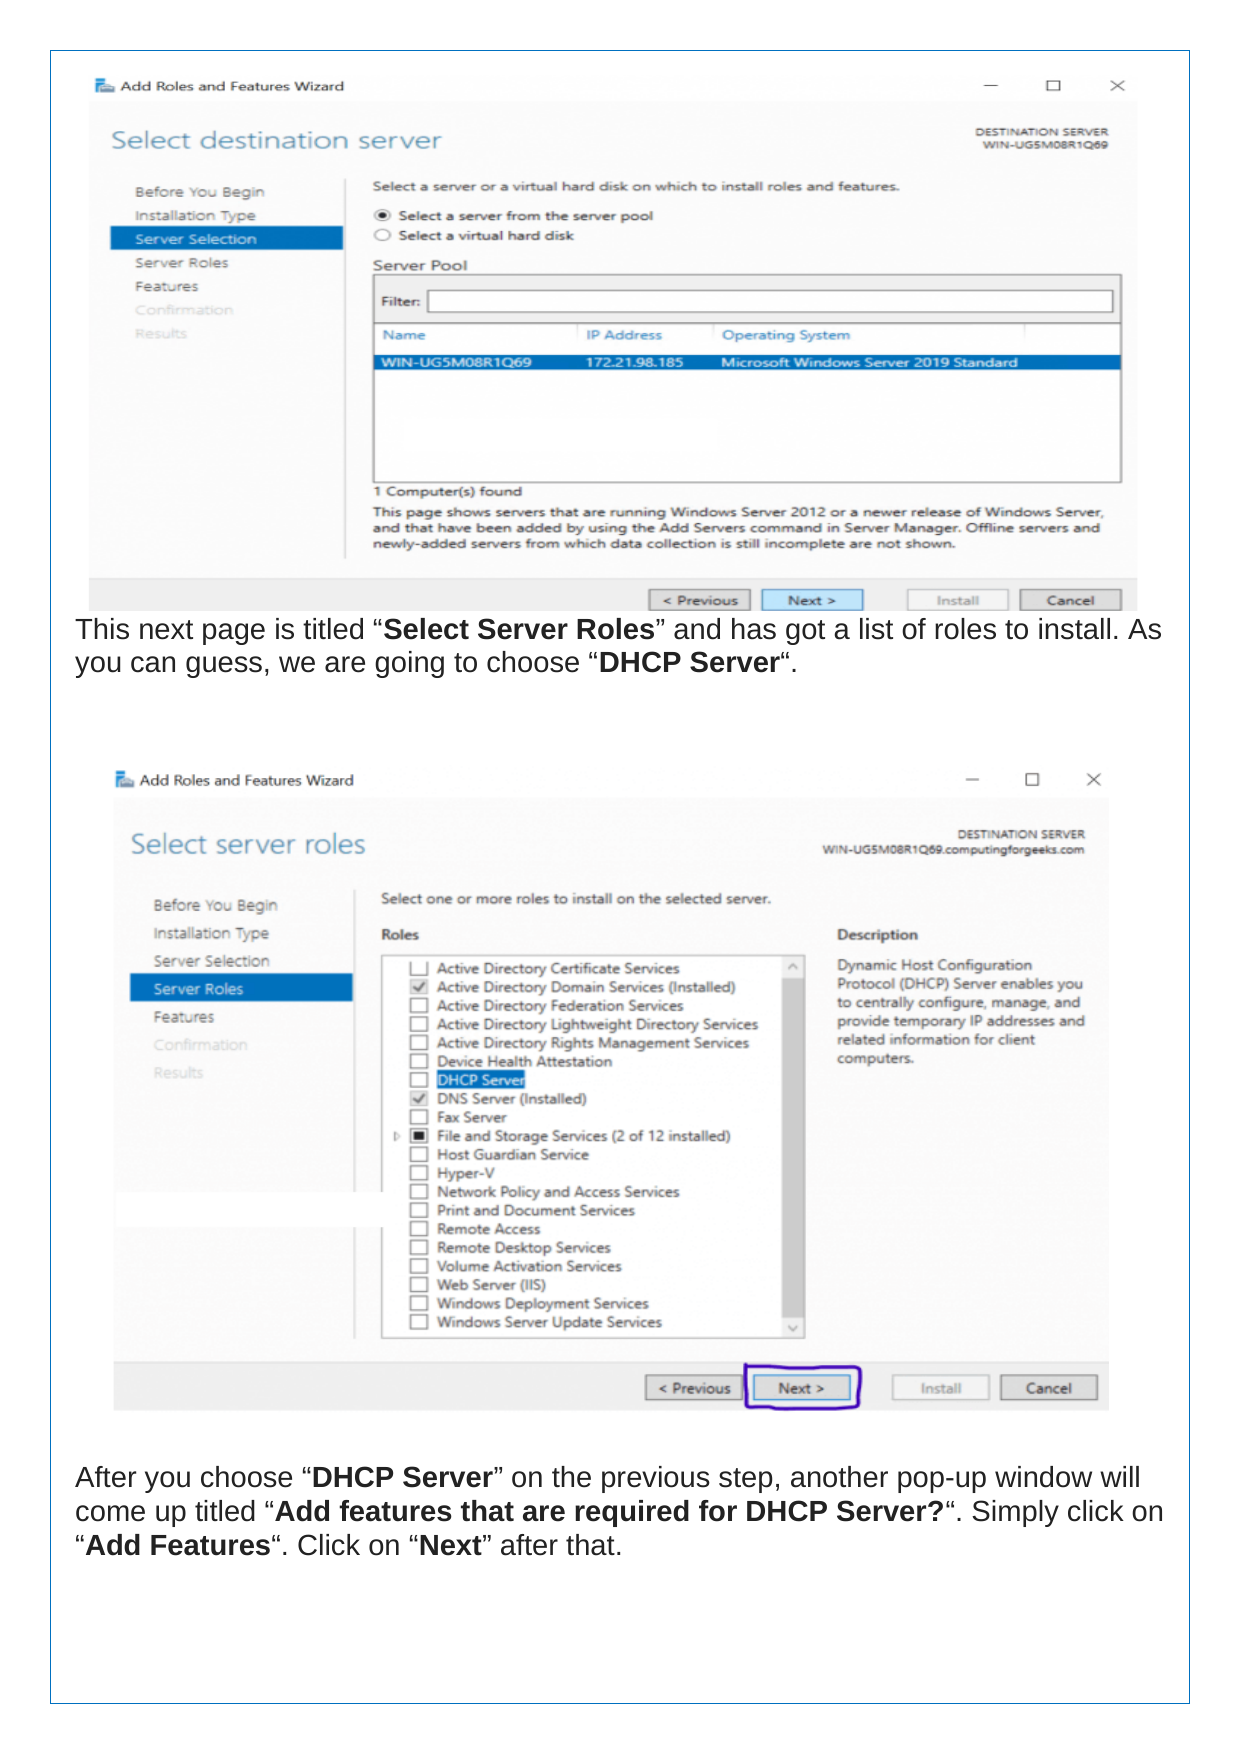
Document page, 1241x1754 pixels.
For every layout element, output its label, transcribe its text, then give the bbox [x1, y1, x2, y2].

text After you choose “DHCP Server” on the previous step, another pop-up window will come up titled “Add features that are required for DHCP Server?“. Simply click on “Add Features“. Click on “Next” after that. [75, 1398, 1165, 1561]
picture [87, 75, 1137, 609]
picture [112, 764, 1109, 1411]
